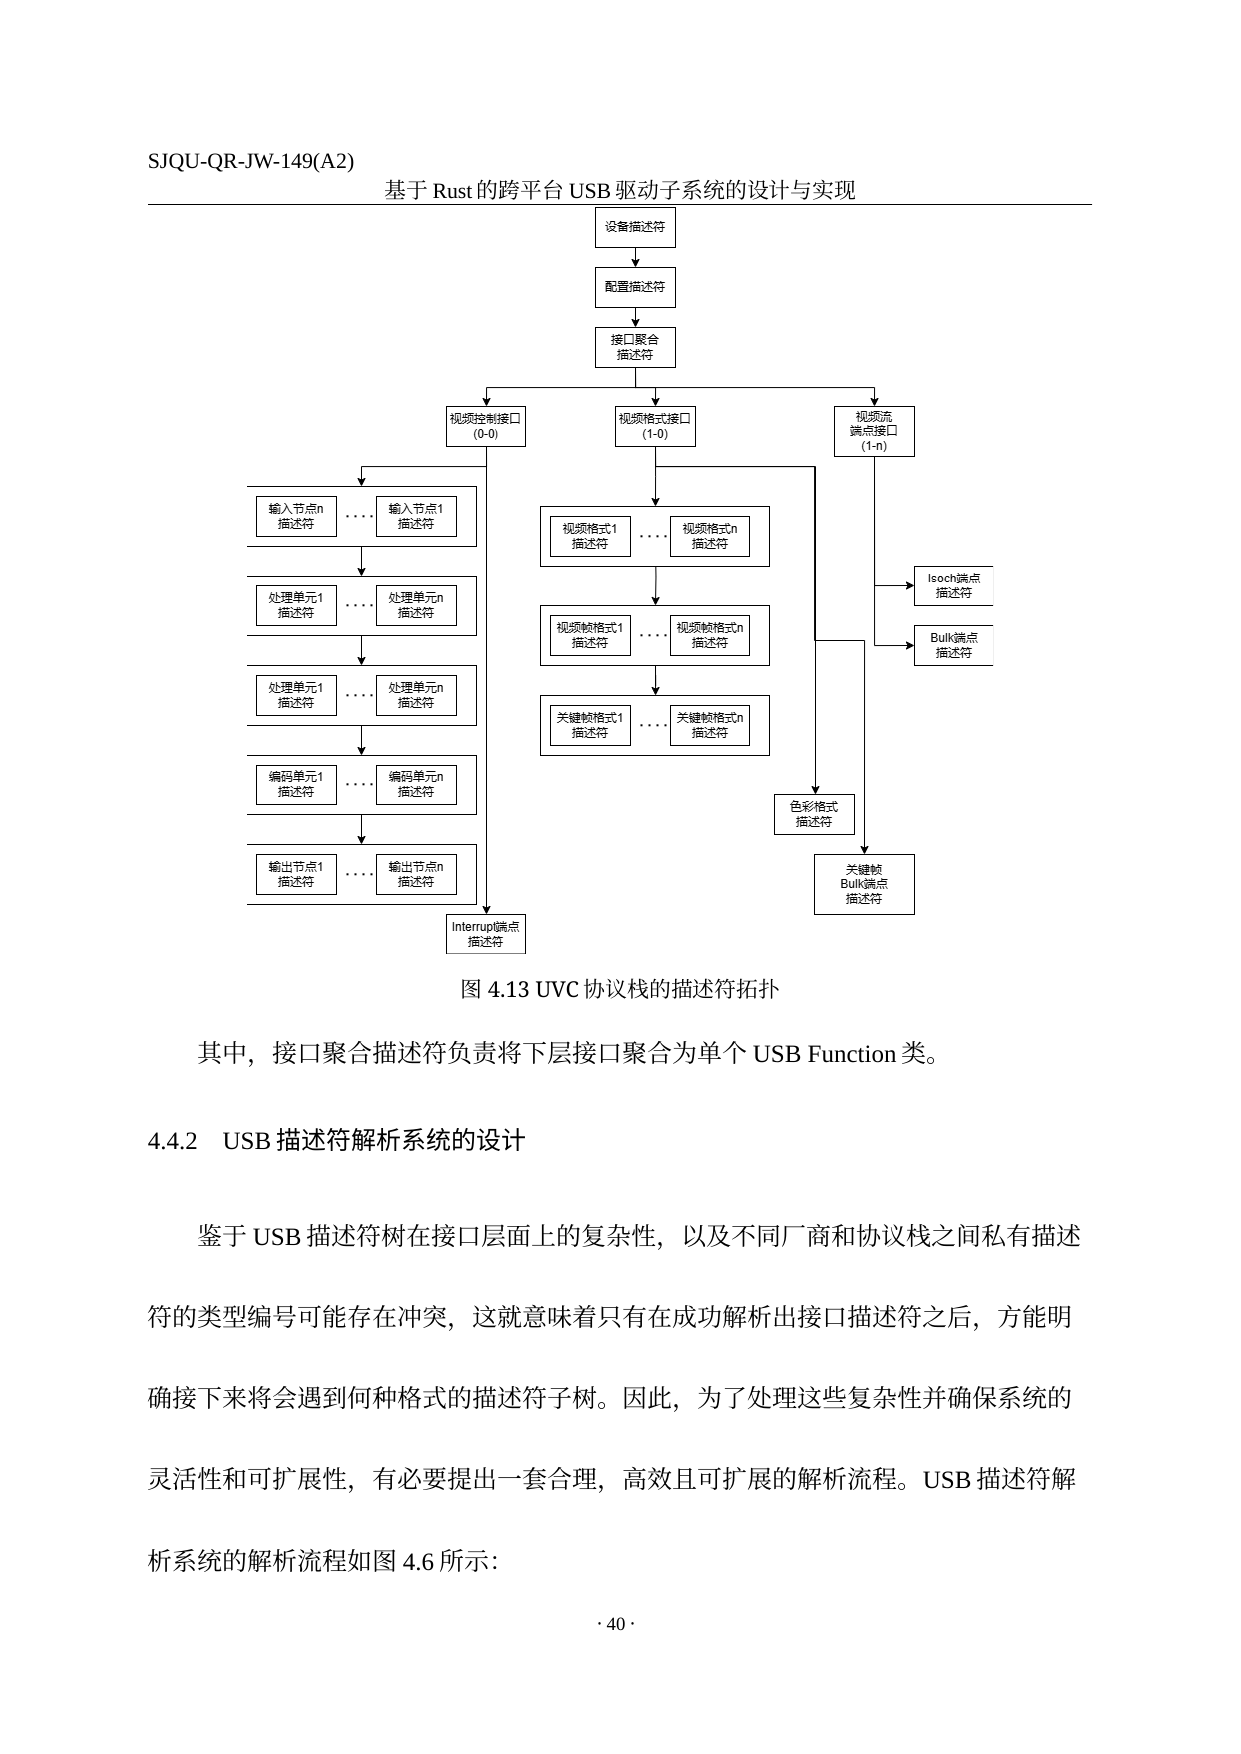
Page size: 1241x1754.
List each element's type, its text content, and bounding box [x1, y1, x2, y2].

text 其中，接口聚合描述符负责将下层接口聚合为单个USB Function类。 [148, 1020, 1092, 1085]
text 鉴于USB描述符树在接口层面上的复杂性，以及不同厂商和协议栈之间私有描述符的类型编号可能存在冲突，这就意味着只有在成功解析出接口描述符之后，方能明确接下来将会遇到何种格式的描述符子树。因此，为了处理这些复杂性并确保系统的灵活性和可扩展性，有必要提出一套合理，高效且可扩展的解析流程。USB描述符解析系统的解析流程如图4.6所示： [148, 1202, 1092, 1592]
picture [247, 207, 994, 954]
subtitle USB描述符解析系统的设计 [148, 1106, 1092, 1171]
